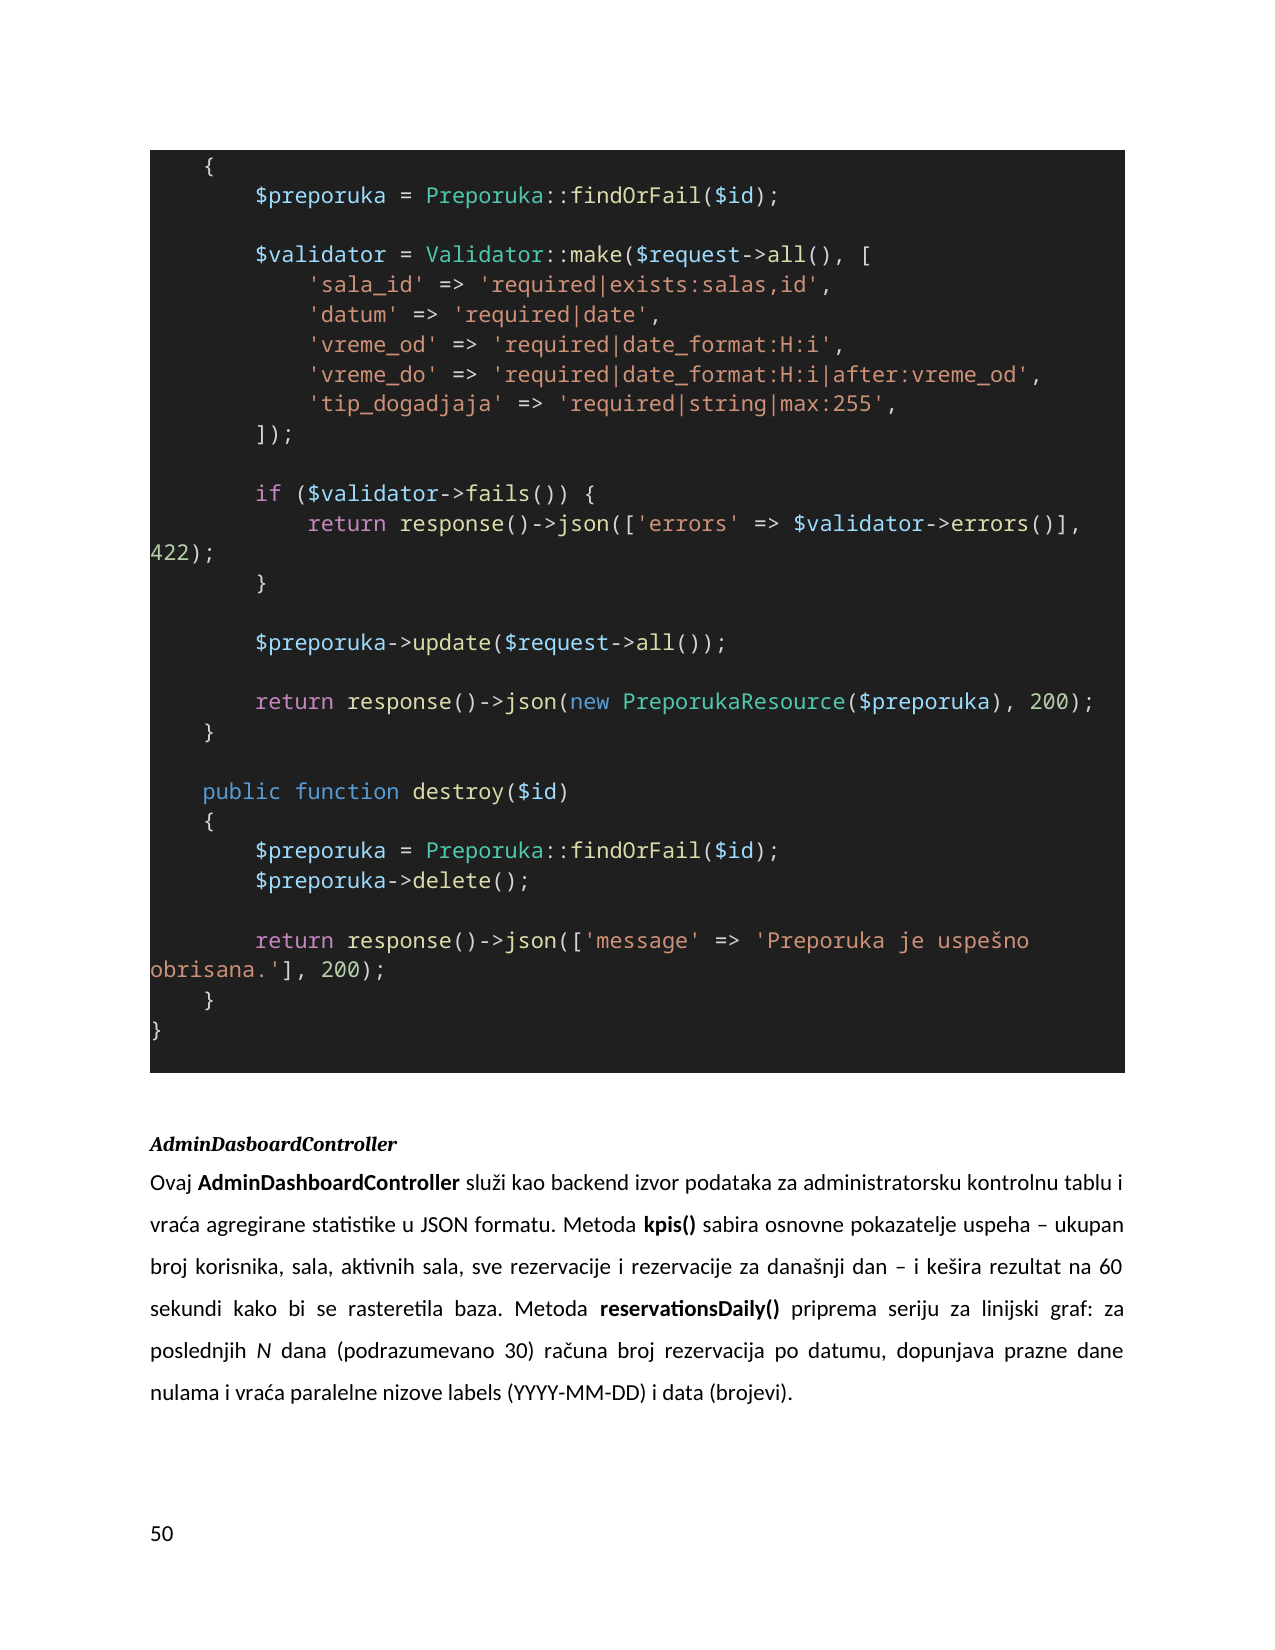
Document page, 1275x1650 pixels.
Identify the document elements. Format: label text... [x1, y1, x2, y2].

text } [150, 567, 1125, 597]
text 'sala_id' => 'required|exists:salas,id', [150, 269, 1125, 299]
text $preporuka->update($request->all()); [150, 627, 1125, 656]
text { [150, 150, 1125, 180]
text $preporuka->delete(); [150, 865, 1125, 895]
text } [150, 1014, 1125, 1044]
text $preporuka = Preporuka::findOrFail($id); [150, 180, 1125, 209]
text if ($validator->fails()) { [150, 478, 1125, 507]
text 'vreme_do' => 'required|date_format:H:i|after:vreme_od', [150, 358, 1125, 388]
text 'datum' => 'required|date', [150, 299, 1125, 329]
text $preporuka = Preporuka::findOrFail($id); [150, 835, 1125, 865]
text public function destroy($id) [150, 776, 1125, 805]
text ]); [150, 418, 1125, 448]
text } [150, 984, 1125, 1014]
text 'tip_dogadjaja' => 'required|string|max:255', [150, 388, 1125, 418]
subtitle AdminDasboardController [150, 1132, 1125, 1156]
text } [150, 716, 1125, 746]
text Ovaj AdminDashboardController služi kao backend izvor podataka za administratorsku kontrolnu tablu i vraća agregirane statistike u JSON formatu. Metoda kpis() sabira osnovne pokazatelje uspeha – ukupan broj korisnika, sala, aktivnih sala, sve rezervacije i rezervacije za današnji dan – i kešira rezultat na 60 sekundi kako bi se rasteretila baza. Metoda reservationsDaily() priprema seriju za linijski graf: za poslednjih N dana (podrazumevano 30) računa broj rezervacija po datumu, dopunjava prazne dane nulama i vraća paralelne nizove labels (YYYY-MM-DD) i data (brojevi). [150, 1168, 1125, 1406]
text { [150, 805, 1125, 835]
text return response()->json(['message' => 'Preporuka je uspešno obrisana.'], 200); [150, 924, 1125, 984]
text return response()->json(['errors' => $validator->errors()], 422); [150, 507, 1125, 567]
text 'vreme_od' => 'required|date_format:H:i', [150, 329, 1125, 358]
text $validator = Validator::make($request->all(), [ [150, 239, 1125, 269]
text return response()->json(new PreporukaResource($preporuka), 200); [150, 686, 1125, 716]
